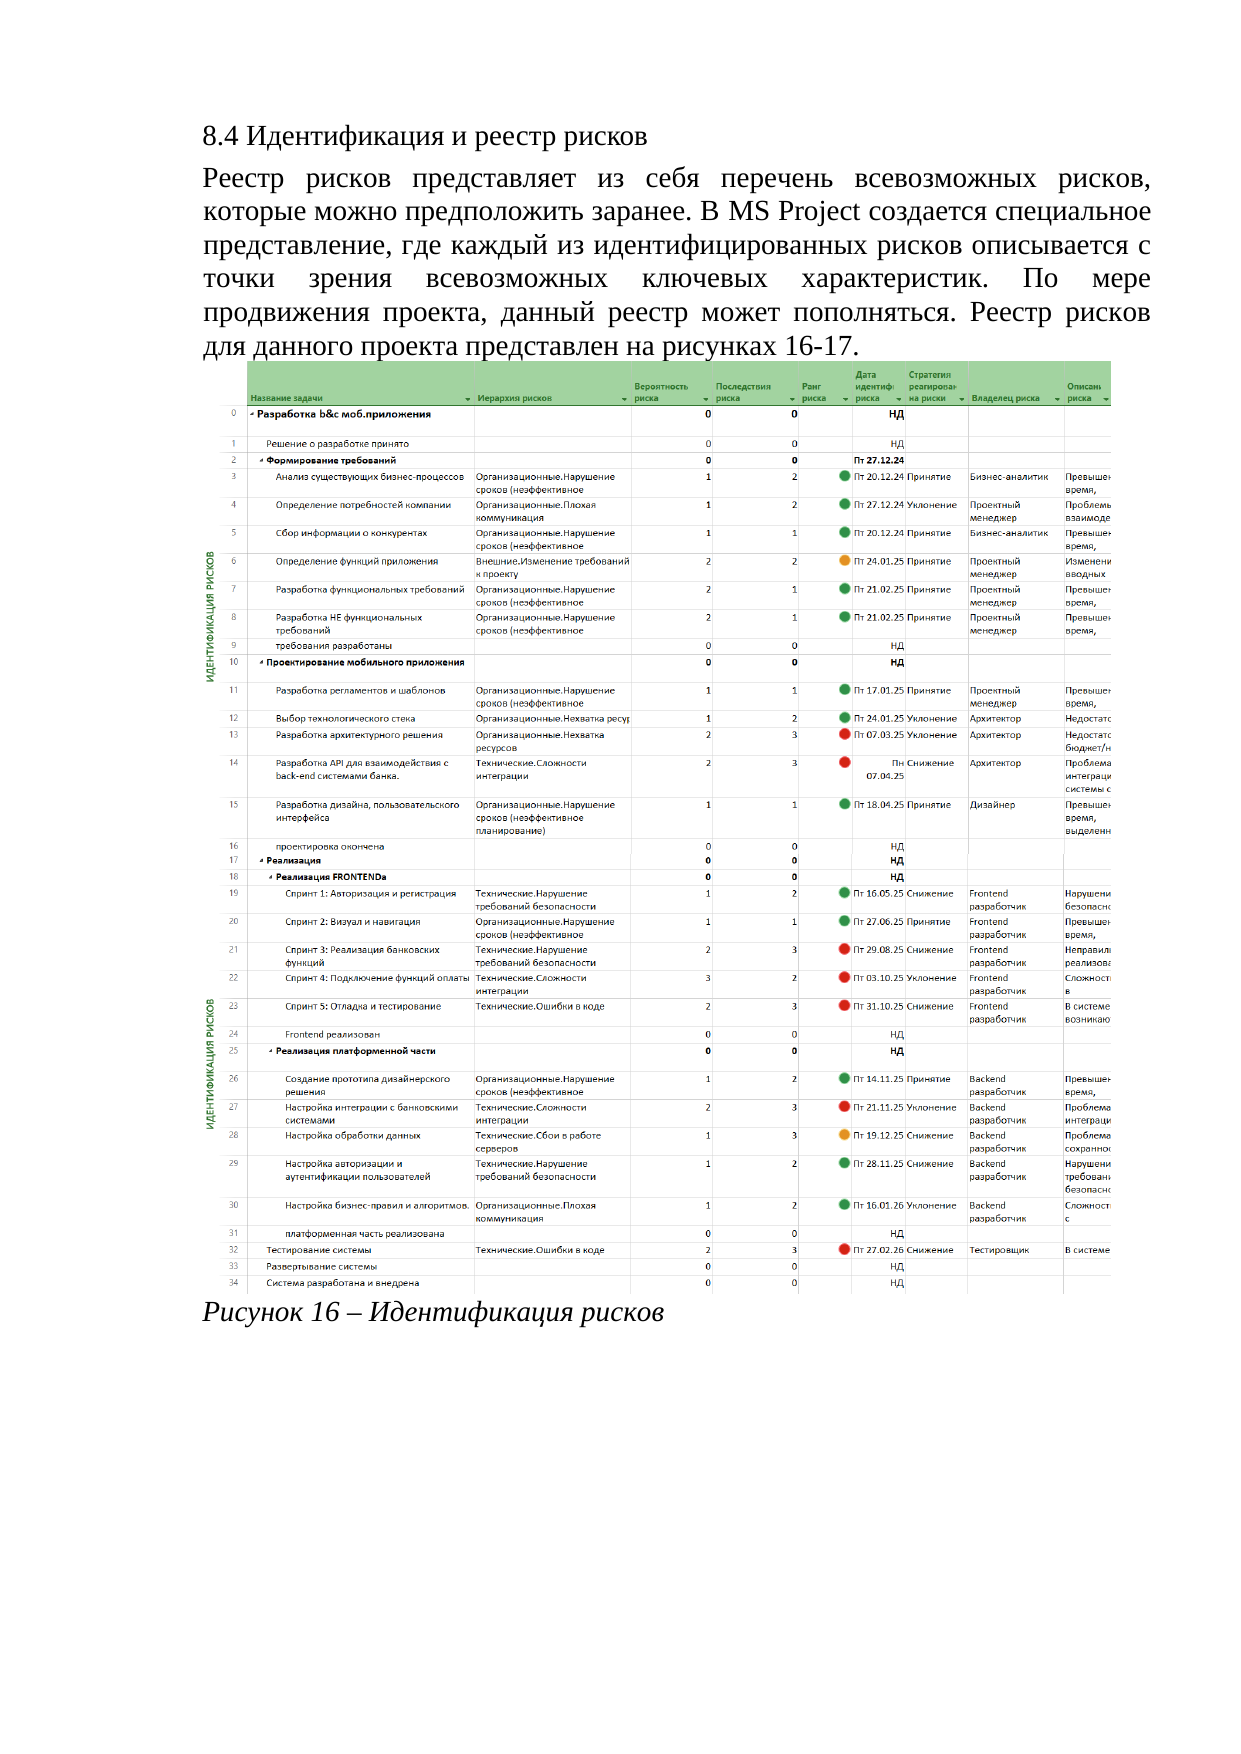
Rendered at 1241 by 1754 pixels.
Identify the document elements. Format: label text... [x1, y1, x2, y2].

picture [202, 361, 1111, 1294]
text Реестр рисков представляет из себя перечень всевозможных рисков, которые можно предположить заранее. В MS Project создается специальное представление, где каждый из идентифицированных рисков описывается с точки зрения всевозможных ключевых характеристик. По мере продвижения проекта, данный реестр может пополняться. Реестр рисков для данного проекта представлен на рисунках 16-17. [202, 160, 1152, 361]
text Рисунок 16 – Идентификация рисков [202, 1294, 1152, 1327]
subtitle 8.4 Идентификация и реестр рисков [202, 118, 1152, 152]
